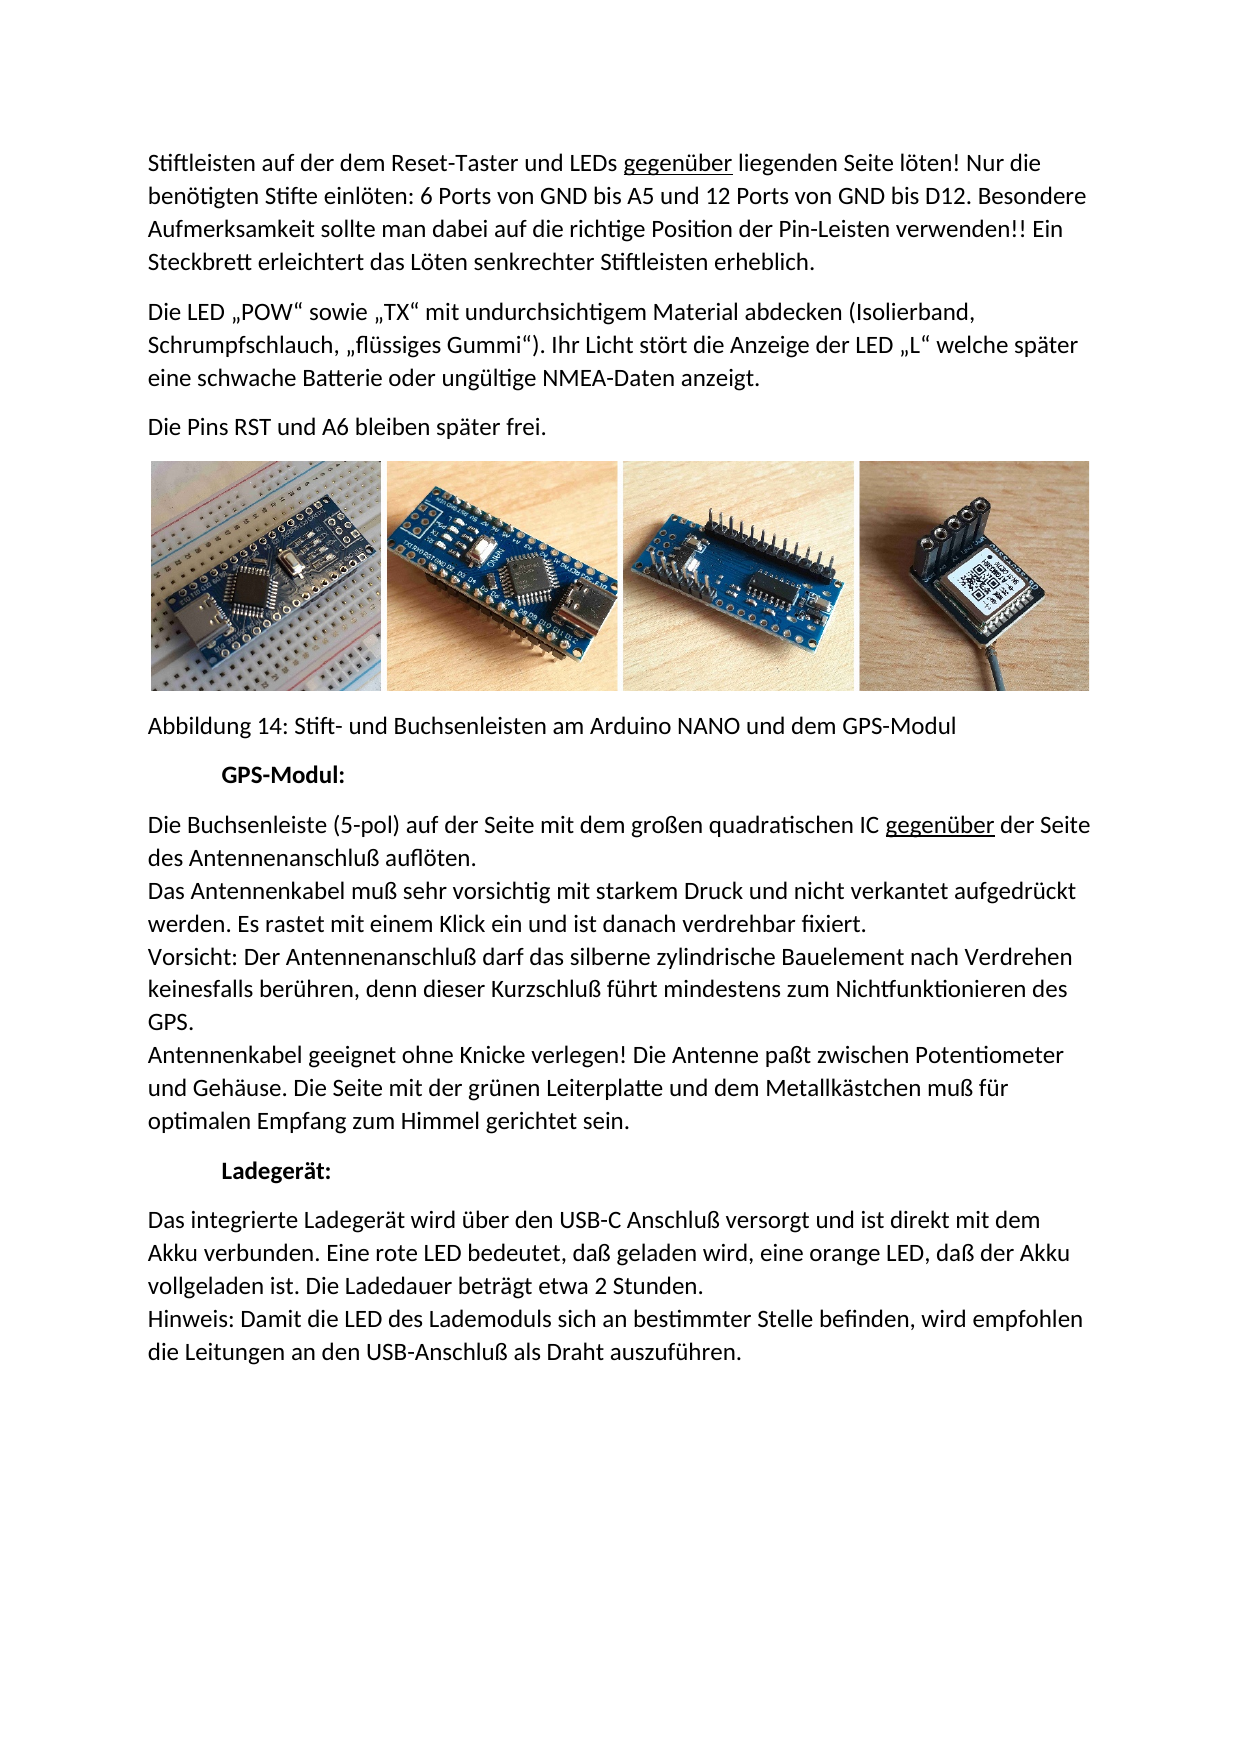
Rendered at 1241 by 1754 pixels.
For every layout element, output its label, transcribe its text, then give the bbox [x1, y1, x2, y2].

text Die Buchsenleiste (5-pol) auf der Seite mit dem großen quadratischen IC gegenüber der Seite des Antennenanschluß auflöten. Das Antennenkabel muß sehr vorsichtig mit starkem Druck und nicht verkantet aufgedrückt werden. Es rastet mit einem Klick ein und ist danach verdrehbar fixiert. Vorsicht: Der Antennenanschluß darf das silberne zylindrische Bauelement nach Verdrehen keinesfalls berühren, denn dieser Kurzschluß führt mindestens zum Nichtfunktionieren des GPS. Antennenkabel geeignet ohne Knicke verlegen! Die Antenne paßt zwischen Potentiometer und Gehäuse. Die Seite mit der grünen Leiterplatte und dem Metallkästchen muß für optimalen Empfang zum Himmel gerichtet sein. [148, 809, 1093, 1136]
text GPS-Modul: [148, 759, 1093, 790]
picture [151, 461, 1090, 691]
text Ladegerät: [148, 1155, 1093, 1185]
text Das integrierte Ladegerät wird über den USB-C Anschluß versorgt und ist direkt mit dem Akku verbunden. Eine rote LED bedeutet, daß geladen wird, eine orange LED, daß der Akku vollgeladen ist. Die Ladedauer beträgt etwa 2 Stunden. Hinweis: Damit die LED des Lademoduls sich an bestimmter Stelle befinden, wird empfohlen die Leitungen an den USB-Anschluß als Draht auszuführen. [148, 1204, 1093, 1367]
text Stiftleisten auf der dem Reset-Taster und LEDs gegenüber liegenden Seite löten! Nur die benötigten Stifte einlöten: 6 Ports von GND bis A5 und 12 Ports von GND bis D12. Besondere Aufmerksamkeit sollte man dabei auf die richtige Position der Pin-Leisten verwenden!! Ein Steckbrett erleichtert das Löten senkrechter Stiftleisten erheblich. [148, 148, 1093, 277]
text Die Pins RST und A6 bleiben später frei. [148, 411, 1093, 442]
text Abbildung 14: Stift- und Buchsenleisten am Arduino NANO und dem GPS-Modul [148, 710, 1093, 740]
text Die LED „POW“ sowie „TX“ mit undurchsichtigem Material abdecken (Isolierband, Schrumpfschlauch, „flüssiges Gummi“). Ihr Licht stört die Anzeige der LED „L“ welche später eine schwache Batterie oder ungültige NMEA-Daten anzeigt. [148, 296, 1093, 392]
